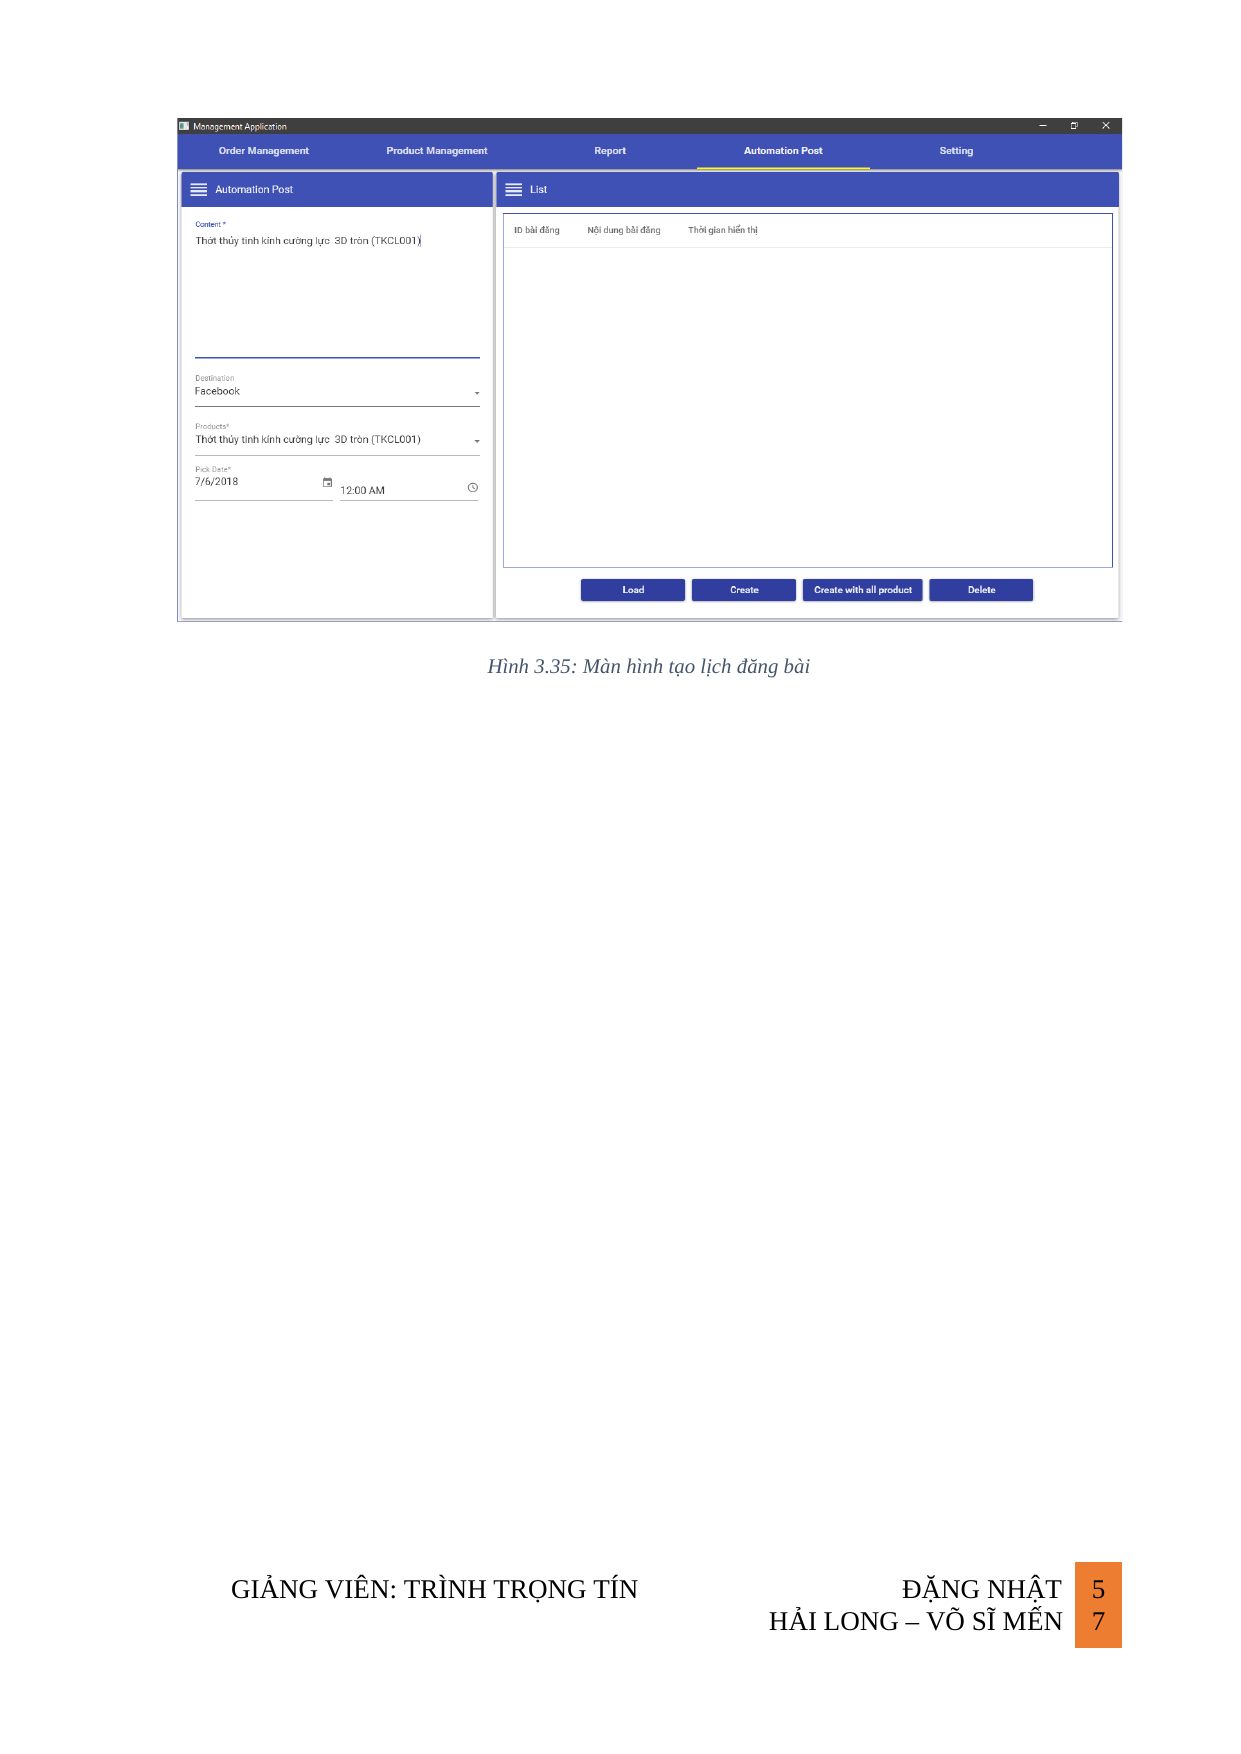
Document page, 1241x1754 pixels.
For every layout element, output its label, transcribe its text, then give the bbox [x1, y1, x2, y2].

picture [177, 118, 1123, 622]
